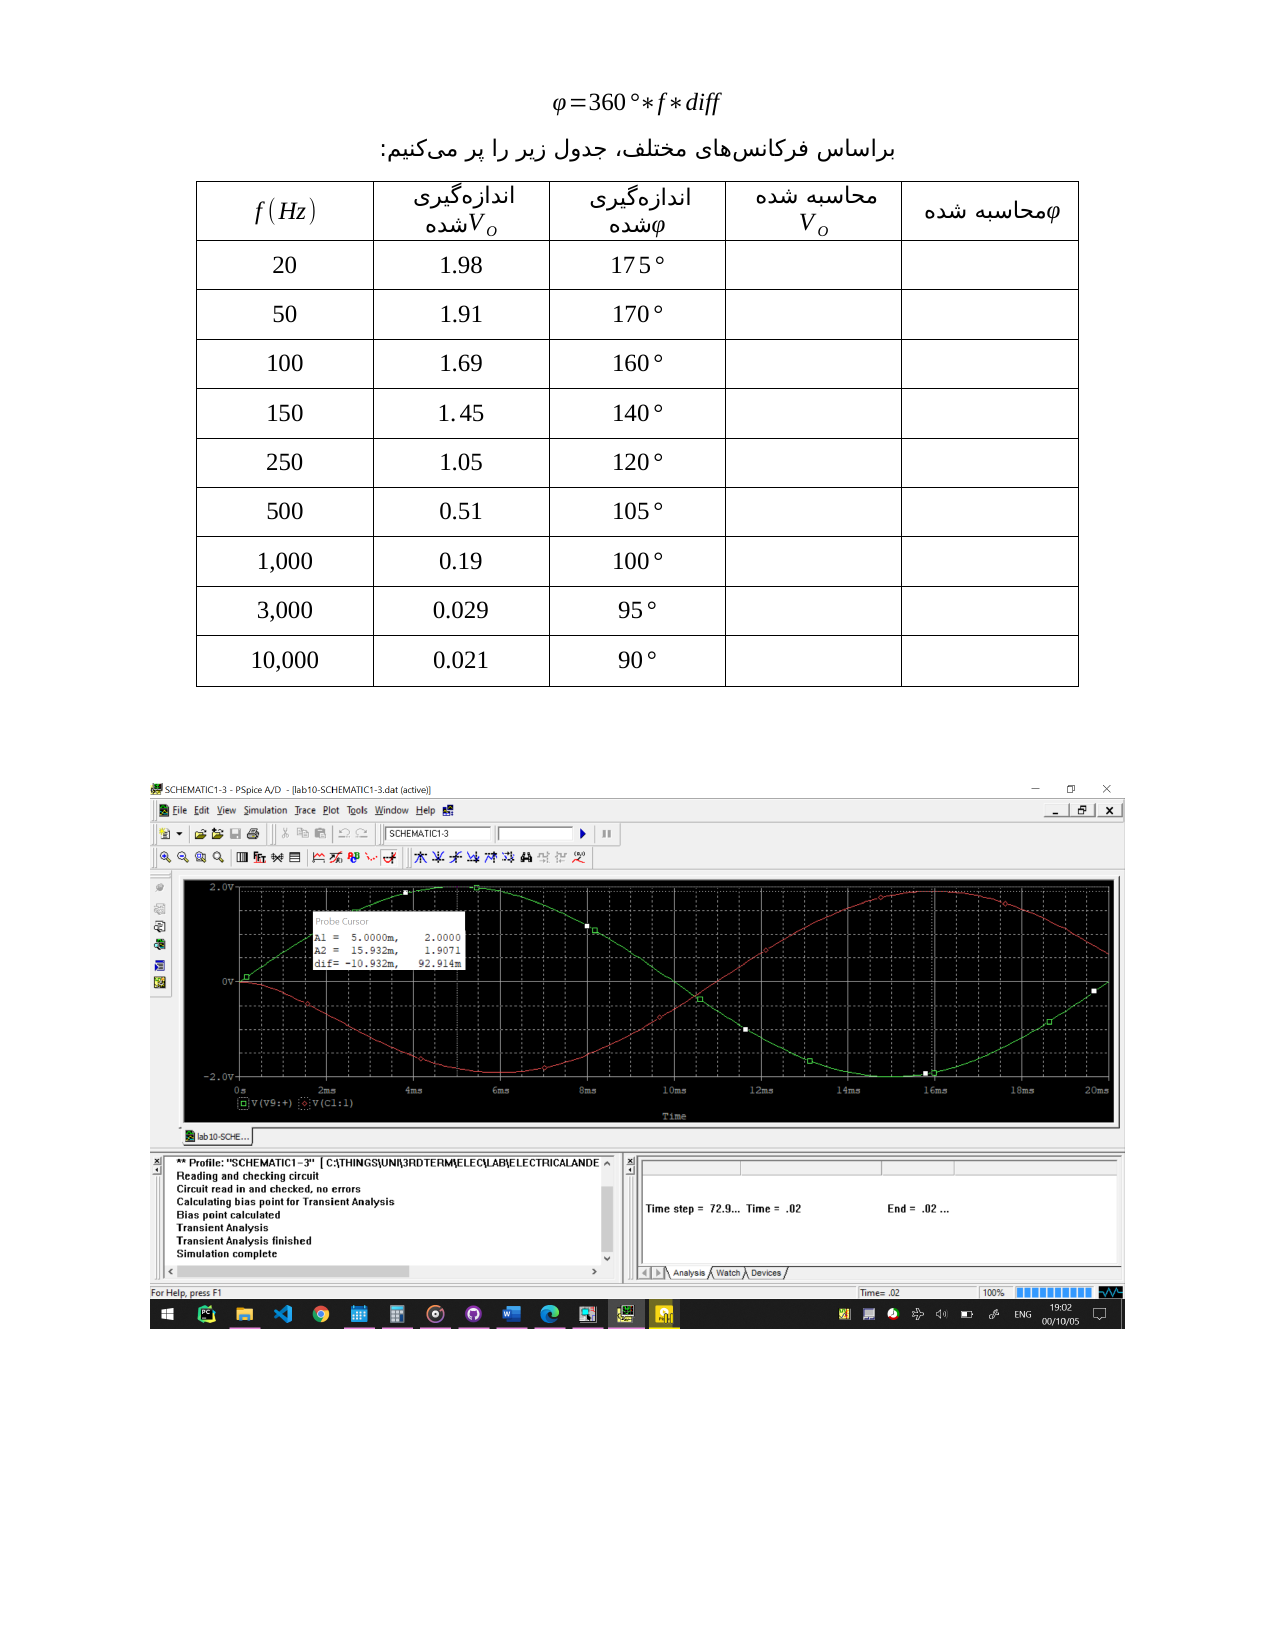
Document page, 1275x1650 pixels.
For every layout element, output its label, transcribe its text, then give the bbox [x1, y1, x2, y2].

table_cell [726, 537, 901, 586]
table_cell [902, 241, 1078, 289]
table_cell [902, 488, 1078, 536]
table_cell [197, 537, 373, 586]
table_cell [374, 488, 549, 536]
table_cell [902, 340, 1078, 388]
table_cell [550, 389, 725, 437]
table_cell [902, 389, 1078, 437]
table_cell [902, 290, 1078, 339]
table_cell [374, 439, 549, 487]
table_cell [726, 389, 901, 437]
table_cell [550, 241, 725, 289]
table_cell [550, 340, 725, 388]
table_cell [726, 587, 901, 635]
table_header محاسبه شده [726, 182, 901, 240]
table_cell [374, 340, 549, 388]
table_cell [550, 290, 725, 339]
table_cell [197, 290, 373, 339]
table_header محاسبه شده [902, 182, 1078, 240]
table_cell [726, 340, 901, 388]
table_cell [374, 587, 549, 635]
table_cell [550, 587, 725, 635]
table_header [197, 182, 373, 240]
table_cell [902, 636, 1078, 686]
text براساس فرکانس‌های مختلف، جدول زیر را پر می‌کنیم: [150, 136, 1125, 162]
table_cell [197, 241, 373, 289]
picture [150, 780, 1125, 1329]
table_cell [374, 290, 549, 339]
table_cell [197, 587, 373, 635]
table_cell [550, 636, 725, 686]
table_cell [197, 340, 373, 388]
table_header اندازه‌گیری شده [550, 182, 725, 240]
table_cell [726, 488, 901, 536]
table_cell [902, 587, 1078, 635]
table_cell [902, 439, 1078, 487]
table_cell [197, 636, 373, 686]
table_cell [726, 241, 901, 289]
table_cell [726, 290, 901, 339]
table_cell [374, 537, 549, 586]
table_cell [374, 241, 549, 289]
table_cell [550, 488, 725, 536]
table_cell [374, 389, 549, 437]
table_cell [374, 636, 549, 686]
table_header اندازه‌گیری شده [374, 182, 549, 240]
table_cell [902, 537, 1078, 586]
table_cell [197, 389, 373, 437]
table_cell [726, 636, 901, 686]
table_cell [726, 439, 901, 487]
table_cell [197, 488, 373, 536]
table_cell [197, 439, 373, 487]
table_cell [550, 439, 725, 487]
table_cell [550, 537, 725, 586]
